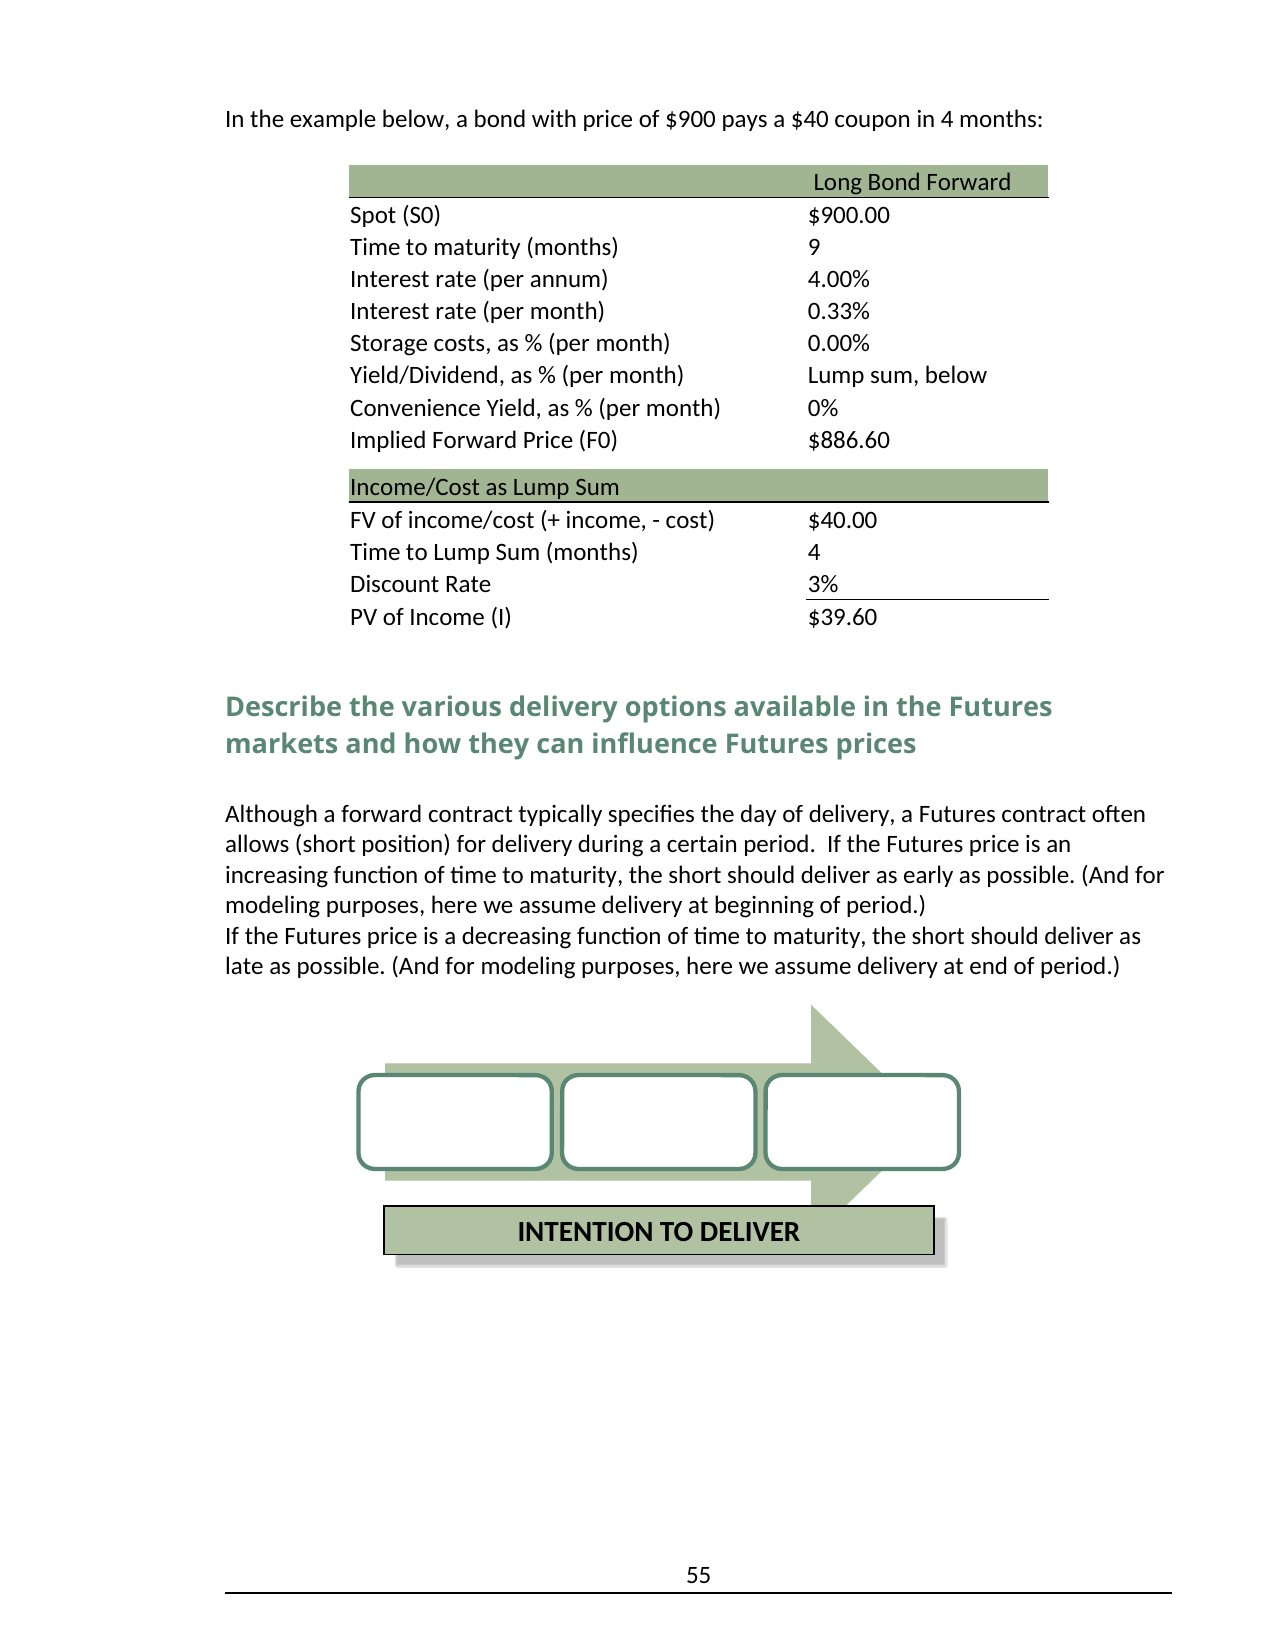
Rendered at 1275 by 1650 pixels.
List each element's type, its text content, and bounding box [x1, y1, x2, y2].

text If the Futures price is a decreasing function of time to maturity, the short should deliver as late as possible. (And for modeling purposes, here we assume delivery at end of period.) [225, 920, 1172, 981]
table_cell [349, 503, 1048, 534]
text Although a forward contract typically specifies the day of delivery, a Futures contract often allows (short position) for delivery during a certain period. If the Futures price is an increasing function of time to maturity, the short should deliver as early as possible. (And for modeling purposes, here we assume delivery at beginning of period.) [225, 798, 1172, 920]
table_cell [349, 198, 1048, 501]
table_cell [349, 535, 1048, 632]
subtitle Describe the various delivery options available in the Futures markets and how they can influence Futures prices [225, 687, 1172, 798]
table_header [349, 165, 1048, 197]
text In the example below, a bond with price of $900 pays a $40 coupon in 4 months: [225, 103, 1172, 164]
